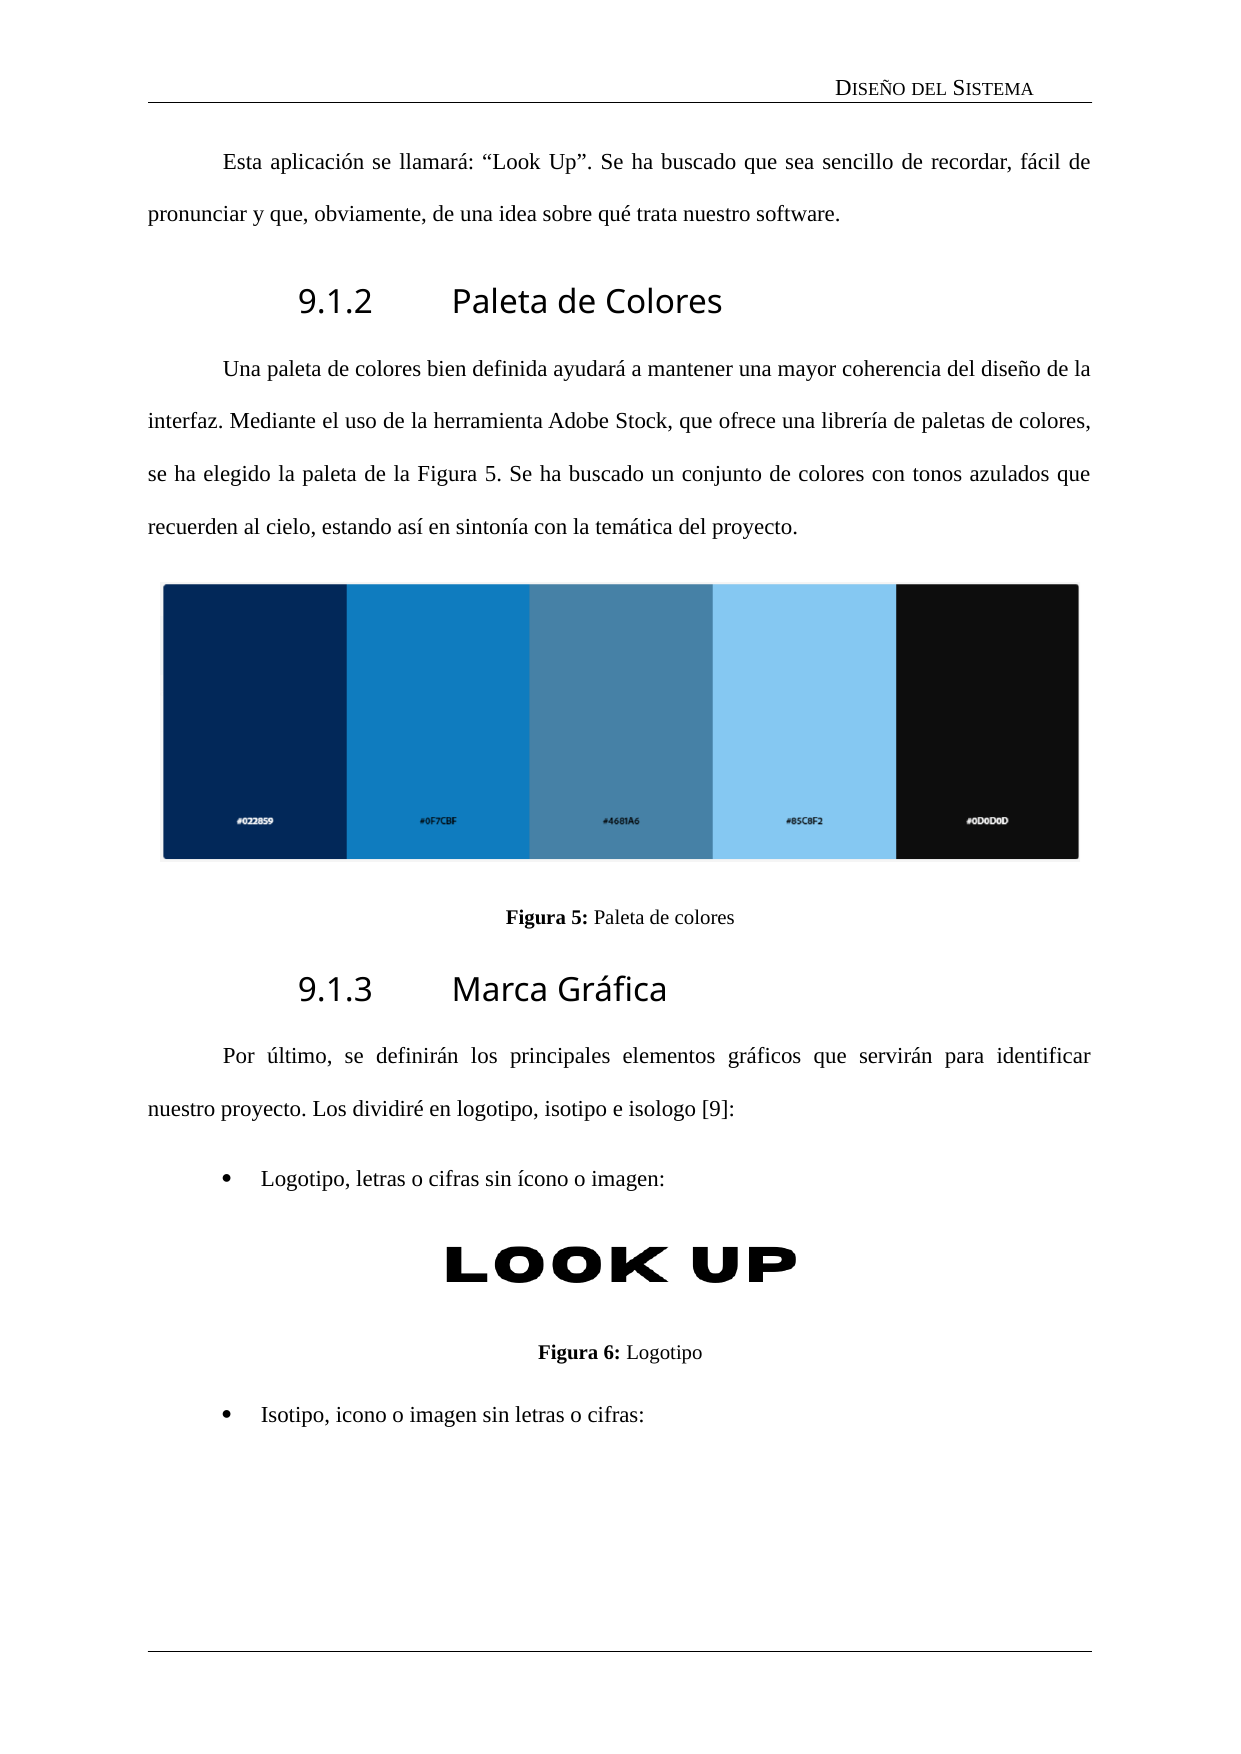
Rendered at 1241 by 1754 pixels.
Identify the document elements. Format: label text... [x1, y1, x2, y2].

subtitle Paleta de Colores [223, 278, 1092, 323]
text Por último, se definirán los principales elementos gráficos que servirán para identificar nuestro proyecto. Los dividiré en logotipo, isotipo e isologo [9]: [148, 1043, 1092, 1122]
text Figura 6: Logotipo [148, 1339, 1092, 1364]
picture [160, 582, 1081, 862]
picture [428, 1234, 812, 1297]
text Figura 5: Paleta de colores [148, 904, 1092, 929]
list Isotipo, icono o imagen sin letras o cifras: [223, 1401, 1092, 1427]
subtitle Marca Gráfica [223, 966, 1092, 1012]
text Esta aplicación se llamará: “Look Up”. Se ha buscado que sea sencillo de recordar, fácil de pronunciar y que, obviamente, de una idea sobre qué trata nuestro software. [148, 148, 1092, 227]
list Logotipo, letras o cifras sin ícono o imagen: [223, 1165, 1092, 1191]
text Una paleta de colores bien definida ayudará a mantener una mayor coherencia del diseño de la interfaz. Mediante el uso de la herramienta Adobe Stock, que ofrece una librería de paletas de colores, se ha elegido la paleta de la Figura 5. Se ha buscado un conjunto de colores con tonos azulados que recuerden al cielo, estando así en sintonía con la temática del proyecto. [148, 354, 1092, 539]
